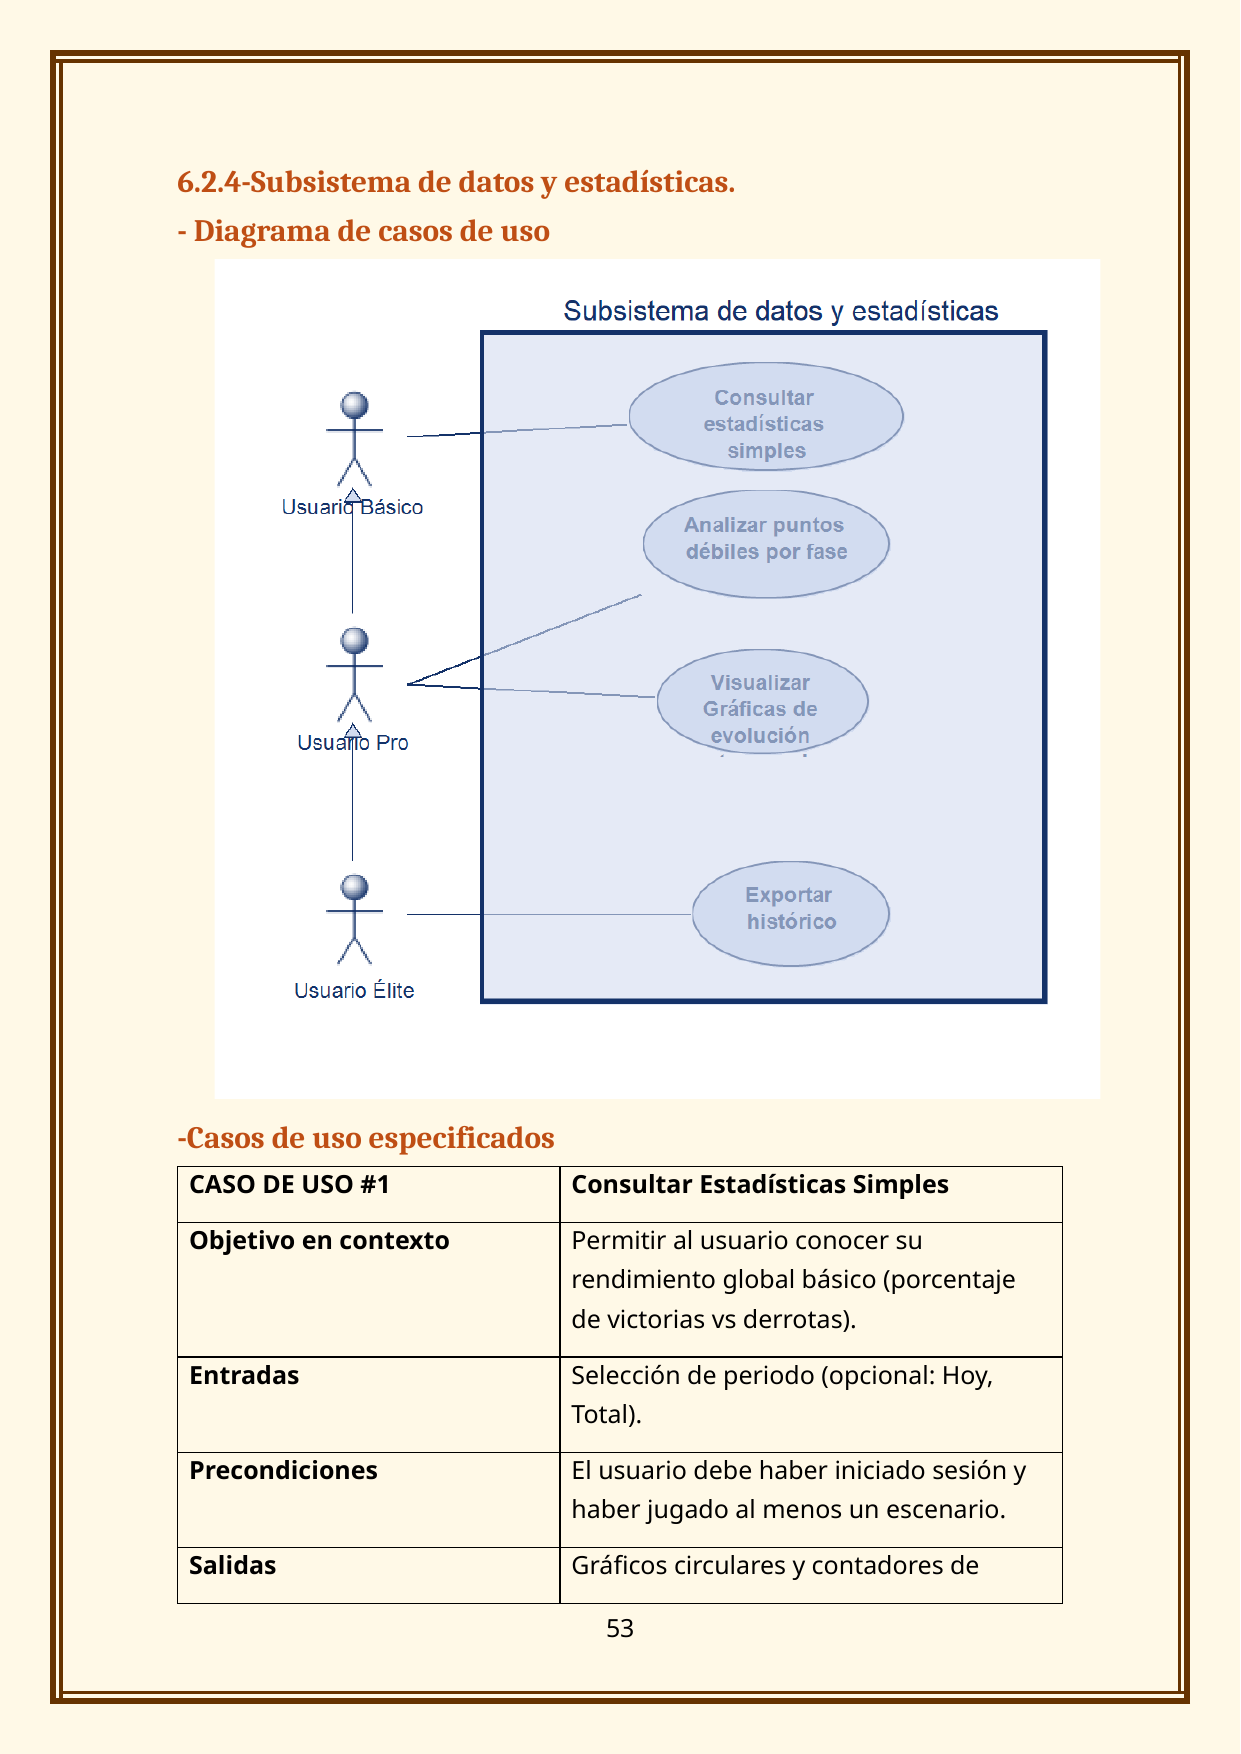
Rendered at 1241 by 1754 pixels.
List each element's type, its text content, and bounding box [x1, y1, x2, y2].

table_cell Selección de periodo (opcional: Hoy, Total). [561, 1358, 1062, 1452]
subtitle - Diagrama de casos de uso [177, 214, 1063, 250]
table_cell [561, 1548, 1062, 1603]
table_header Consultar Estadísticas Simples [561, 1167, 1062, 1222]
subtitle 6.2.4-Subsistema de datos y estadísticas. [177, 164, 1063, 200]
subtitle -Casos de uso especificados [177, 1121, 1063, 1156]
table_cell Salidas [178, 1548, 559, 1603]
picture [214, 259, 1101, 1099]
table_header CASO DE USO #1 [178, 1167, 559, 1222]
table_cell Objetivo en contexto [178, 1223, 559, 1356]
table_cell Permitir al usuario conocer su rendimiento global básico (porcentaje de victorias vs derrotas). [561, 1223, 1062, 1356]
table_cell Entradas [178, 1358, 559, 1452]
table_cell Precondiciones [178, 1453, 559, 1547]
table_cell El usuario debe haber iniciado sesión y haber jugado al menos un escenario. [561, 1453, 1062, 1547]
